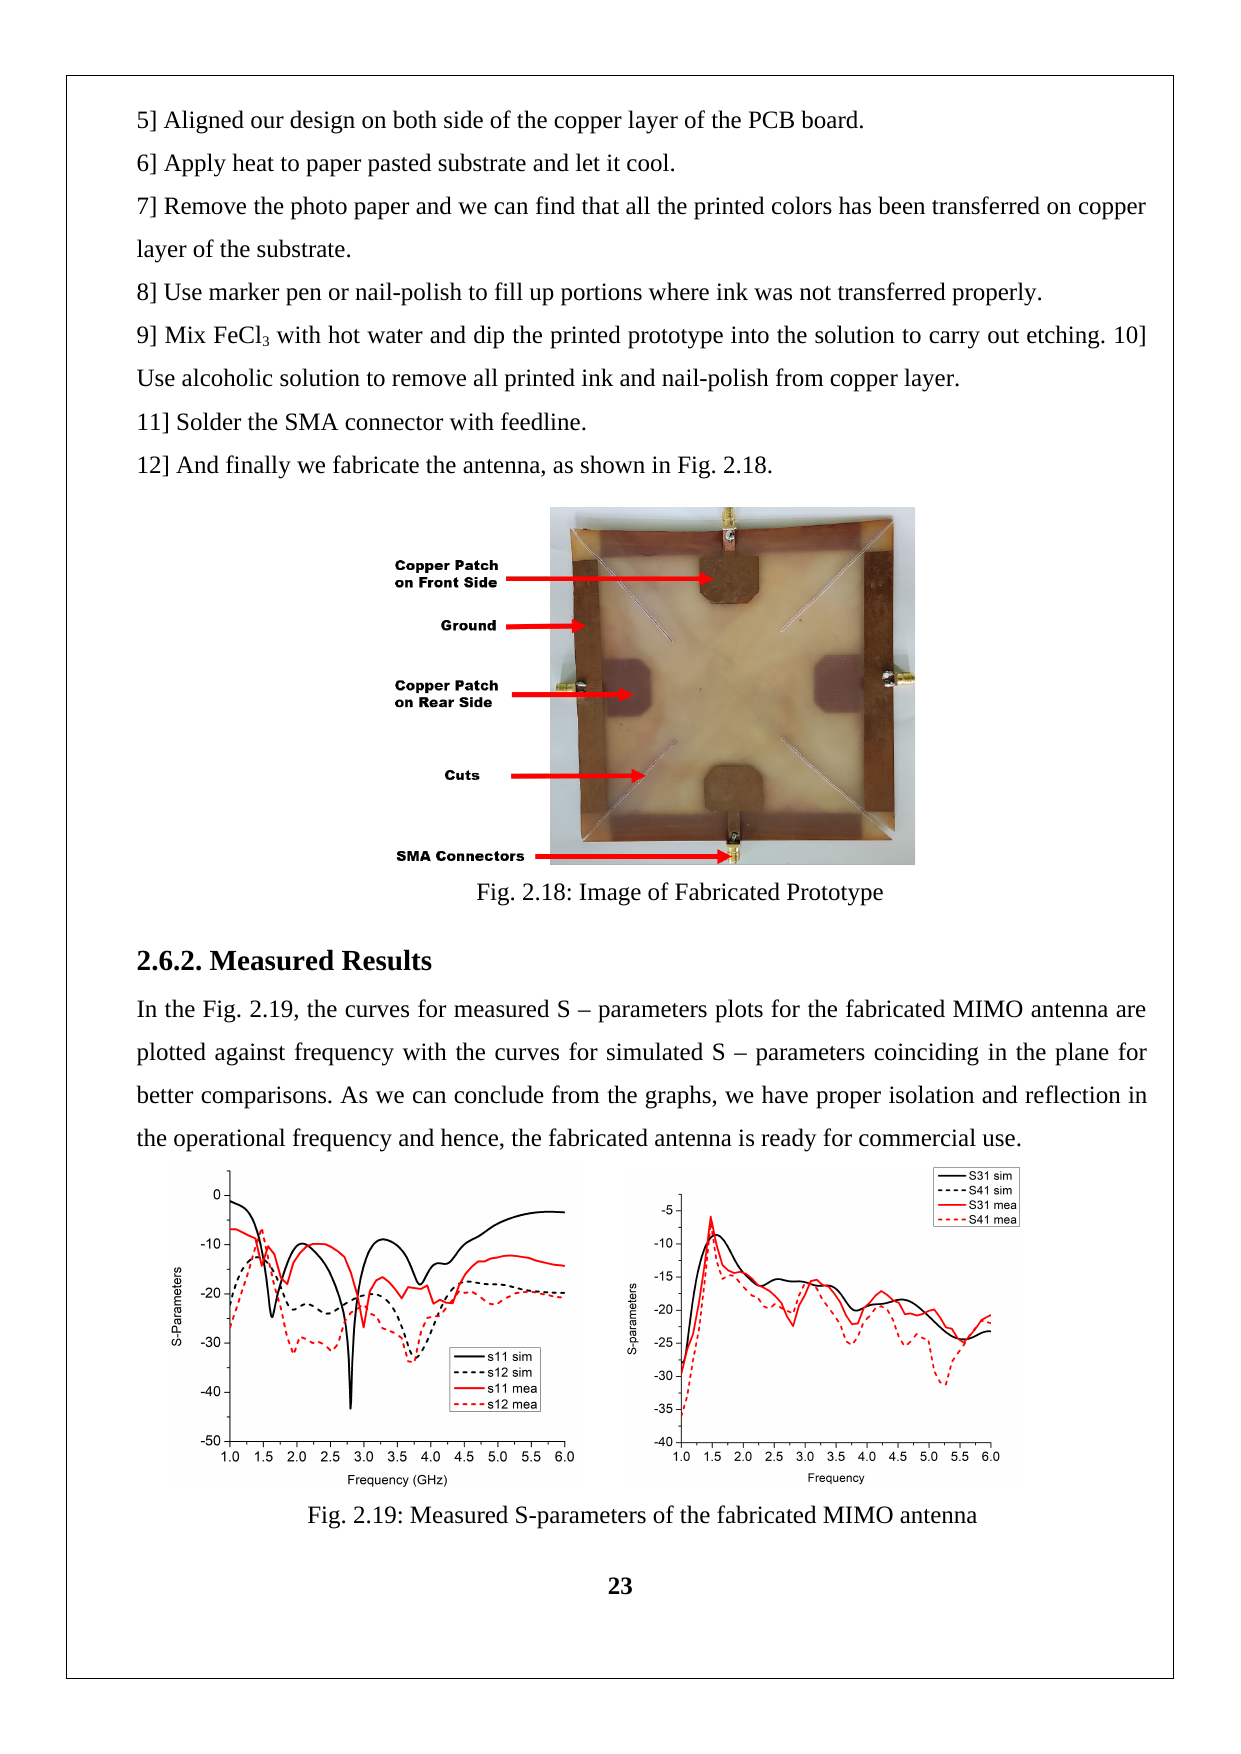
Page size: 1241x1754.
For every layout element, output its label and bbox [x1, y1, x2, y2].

table_header [67, 76, 1173, 1678]
picture [168, 1166, 581, 1488]
picture [623, 1166, 1023, 1487]
picture [386, 507, 916, 873]
